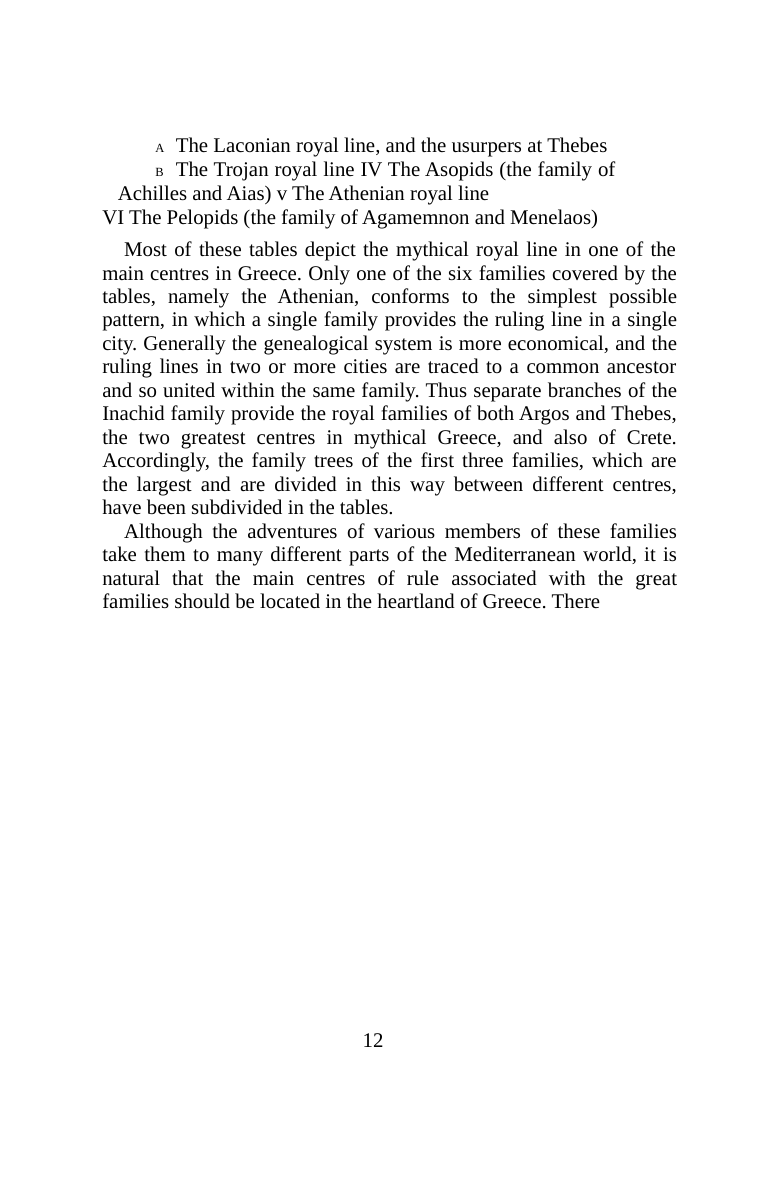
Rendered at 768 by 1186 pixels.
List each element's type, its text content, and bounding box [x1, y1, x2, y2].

text Most of these tables depict the mythical royal line in one of the main centres in Greece. Only one of the six families covered by the tables, namely the Athenian, conforms to the simplest possible pattern, in which a single family provides the ruling line in a single city. Generally the genealogical system is more economical, and the ruling lines in two or more cities are traced to a common ancestor and so united within the same family. Thus separate branches of the Inachid family provide the royal families of both Argos and Thebes, the two greatest centres in mythical Greece, and also of Crete. Accordingly, the family trees of the first three families, which are the largest and are divided in this way between different centres, have been subdivided in the tables. [102, 238, 678, 519]
text Although the adventures of various members of these families take them to many different parts of the Mediterranean world, it is natural that the main centres of rule associated with the great families should be located in the heartland of Greece. There [102, 519, 678, 613]
text VI The Pelopids (the family of Agamemnon and Menelaos) [102, 205, 678, 229]
list The Laconian royal line, and the usurpers at Thebes [118, 132, 616, 157]
list The Trojan royal line IV The Asopids (the family of Achilles and Aias) v The Athenian royal line [118, 158, 616, 205]
